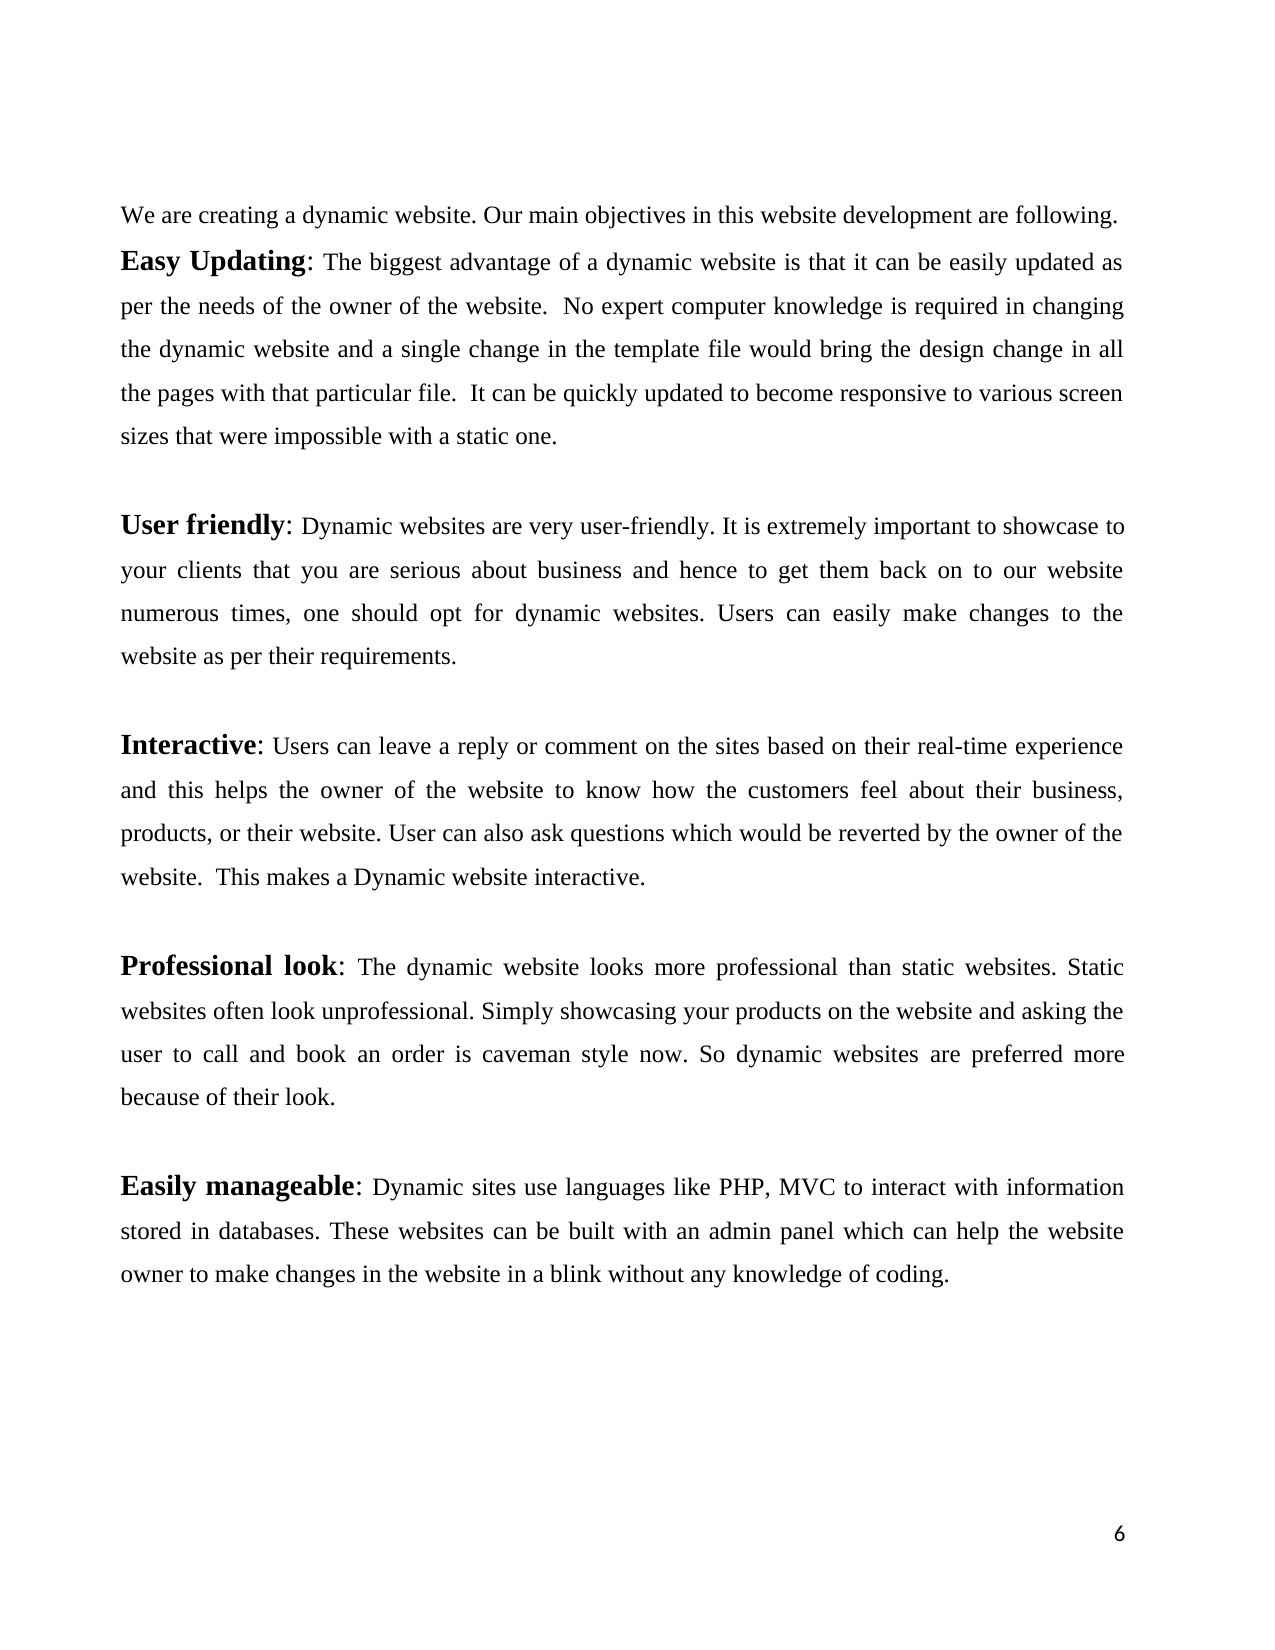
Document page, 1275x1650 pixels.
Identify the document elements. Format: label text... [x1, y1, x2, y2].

text Interactive: Users can leave a reply or comment on the sites based on their real-time experience and this helps the owner of the website to know how the customers feel about their business, products, or their website. User can also ask questions which would be reverted by the owner of the website. This makes a Dynamic website interactive. [120, 727, 1125, 890]
text Easily manageable: Dynamic sites use languages like PHP, MVC to interact with information stored in databases. These websites can be built with an admin panel which can help the website owner to make changes in the website in a blink without any knowledge of coding. [120, 1168, 1125, 1288]
text We are creating a dynamic website. Our main objectives in this website development are following. [120, 200, 1125, 229]
text User friendly: Dynamic websites are very user-friendly. It is extremely important to showcase to your clients that you are serious about business and hence to get them back on to our website numerous times, one should opt for dynamic websites. Users can easily make changes to the website as per their requirements. [120, 507, 1125, 670]
text Professional look: The dynamic website looks more professional than static websites. Static websites often look unprofessional. Simply showcasing your products on the website and asking the user to call and book an order is caveman style now. So dynamic websites are preferred more because of their look. [120, 948, 1125, 1111]
text Easy Updating: The biggest advantage of a dynamic website is that it can be easily updated as per the needs of the owner of the website. No expert computer knowledge is required in changing the dynamic website and a single change in the template file would bring the design change in all the pages with that particular file. It can be quickly updated to become responsive to various screen sizes that were impossible with a static one. [120, 243, 1125, 449]
